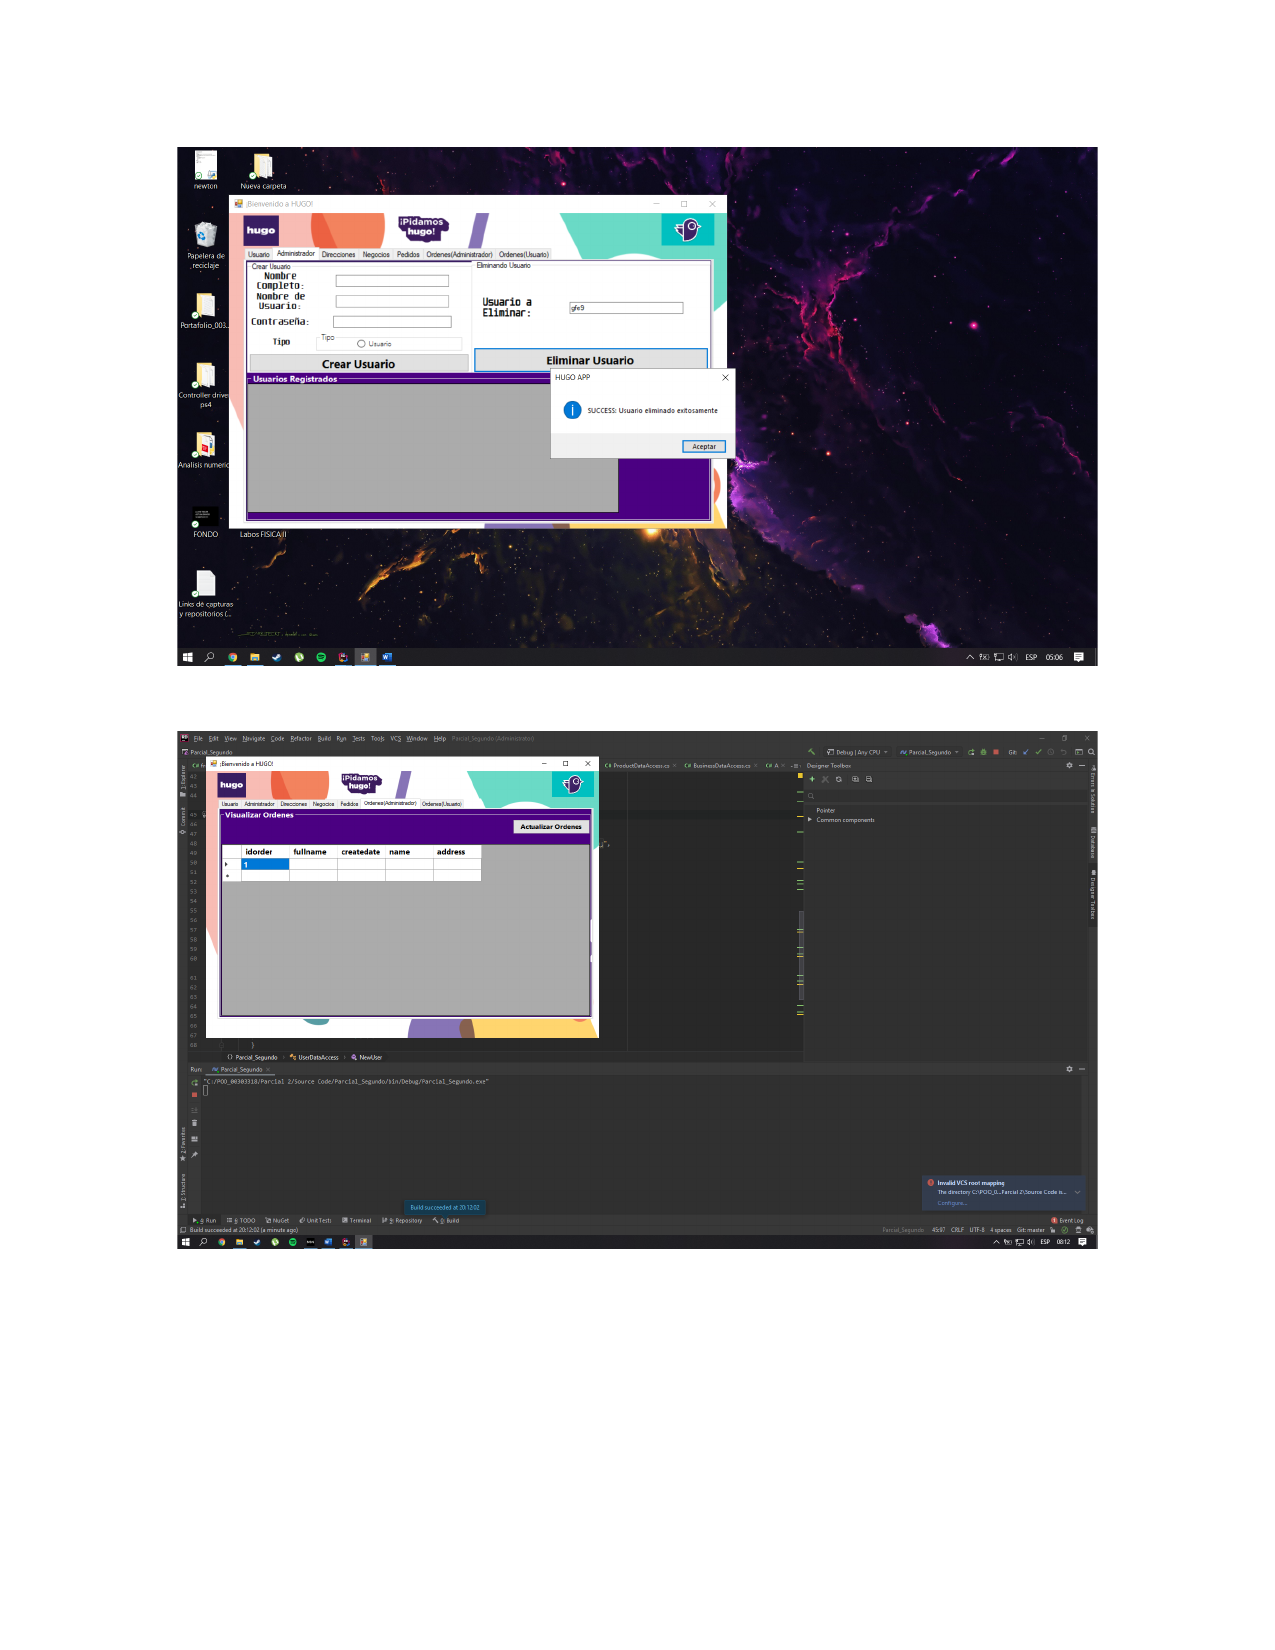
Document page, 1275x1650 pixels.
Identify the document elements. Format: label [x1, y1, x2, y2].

picture [177, 147, 1098, 666]
picture [177, 731, 1098, 1249]
